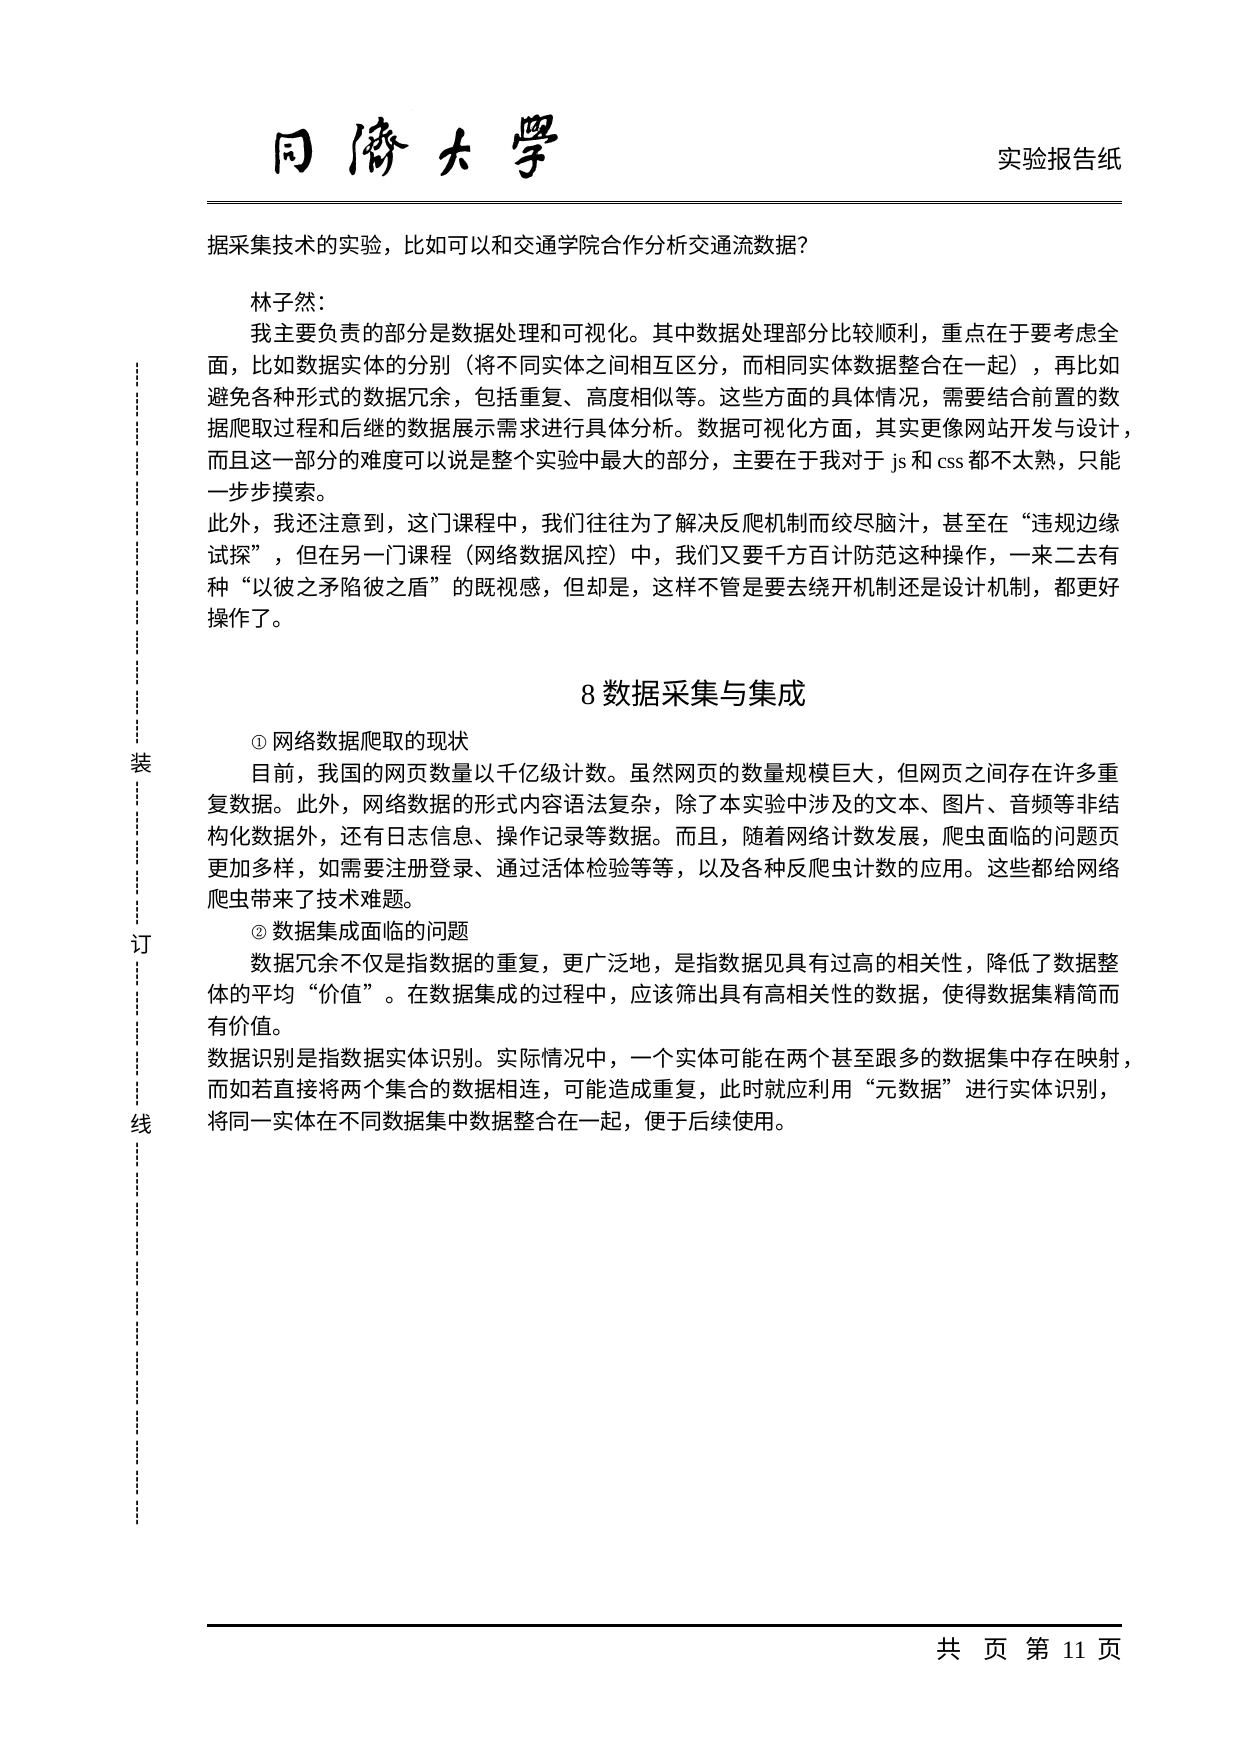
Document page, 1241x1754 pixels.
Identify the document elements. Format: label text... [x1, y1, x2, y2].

subtitle 8 数据采集与集成 [207, 674, 1122, 712]
text ② 数据集成面临的问题 [207, 914, 1122, 946]
text 数据冗余不仅是指数据的重复，更广泛地，是指数据见具有过高的相关性，降低了数据整体的平均“价值”。在数据集成的过程中，应该筛出具有高相关性的数据，使得数据集精简而有价值。 数据识别是指数据实体识别。实际情况中，一个实体可能在两个甚至跟多的数据集中存在映射，而如若直接将两个集合的数据相连，可能造成重复，此时就应利用“元数据”进行实体识别，将同一实体在不同数据集中数据整合在一起，便于后续使用。 [207, 946, 1122, 1136]
text 目前，我国的网页数量以千亿级计数。虽然网页的数量规模巨大，但网页之间存在许多重复数据。此外，网络数据的形式内容语法复杂，除了本实验中涉及的文本、图片、音频等非结构化数据外，还有日志信息、操作记录等数据。而且，随着网络计数发展，爬虫面临的问题页更加多样，如需要注册登录、通过活体检验等等，以及各种反爬虫计数的应用。这些都给网络爬虫带来了技术难题。 [207, 756, 1122, 914]
text ① 网络数据爬取的现状 [207, 724, 1122, 756]
text 林子然： [207, 284, 1122, 316]
picture [253, 106, 567, 185]
text 我主要负责的部分是数据处理和可视化。其中数据处理部分比较顺利，重点在于要考虑全面，比如数据实体的分别（将不同实体之间相互区分，而相同实体数据整合在一起），再比如避免各种形式的数据冗余，包括重复、高度相似等。这些方面的具体情况，需要结合前置的数据爬取过程和后继的数据展示需求进行具体分析。数据可视化方面，其实更像网站开发与设计，而且这一部分的难度可以说是整个实验中最大的部分，主要在于我对于js和css都不太熟，只能一步步摸索。 此外，我还注意到，这门课程中，我们往往为了解决反爬机制而绞尽脑汁，甚至在“违规边缘试探”，但在另一门课程（网络数据风控）中，我们又要千方百计防范这种操作，一来二去有种“以彼之矛陷彼之盾”的既视感，但却是，这样不管是要去绕开机制还是设计机制，都更好操作了。 [207, 316, 1122, 633]
